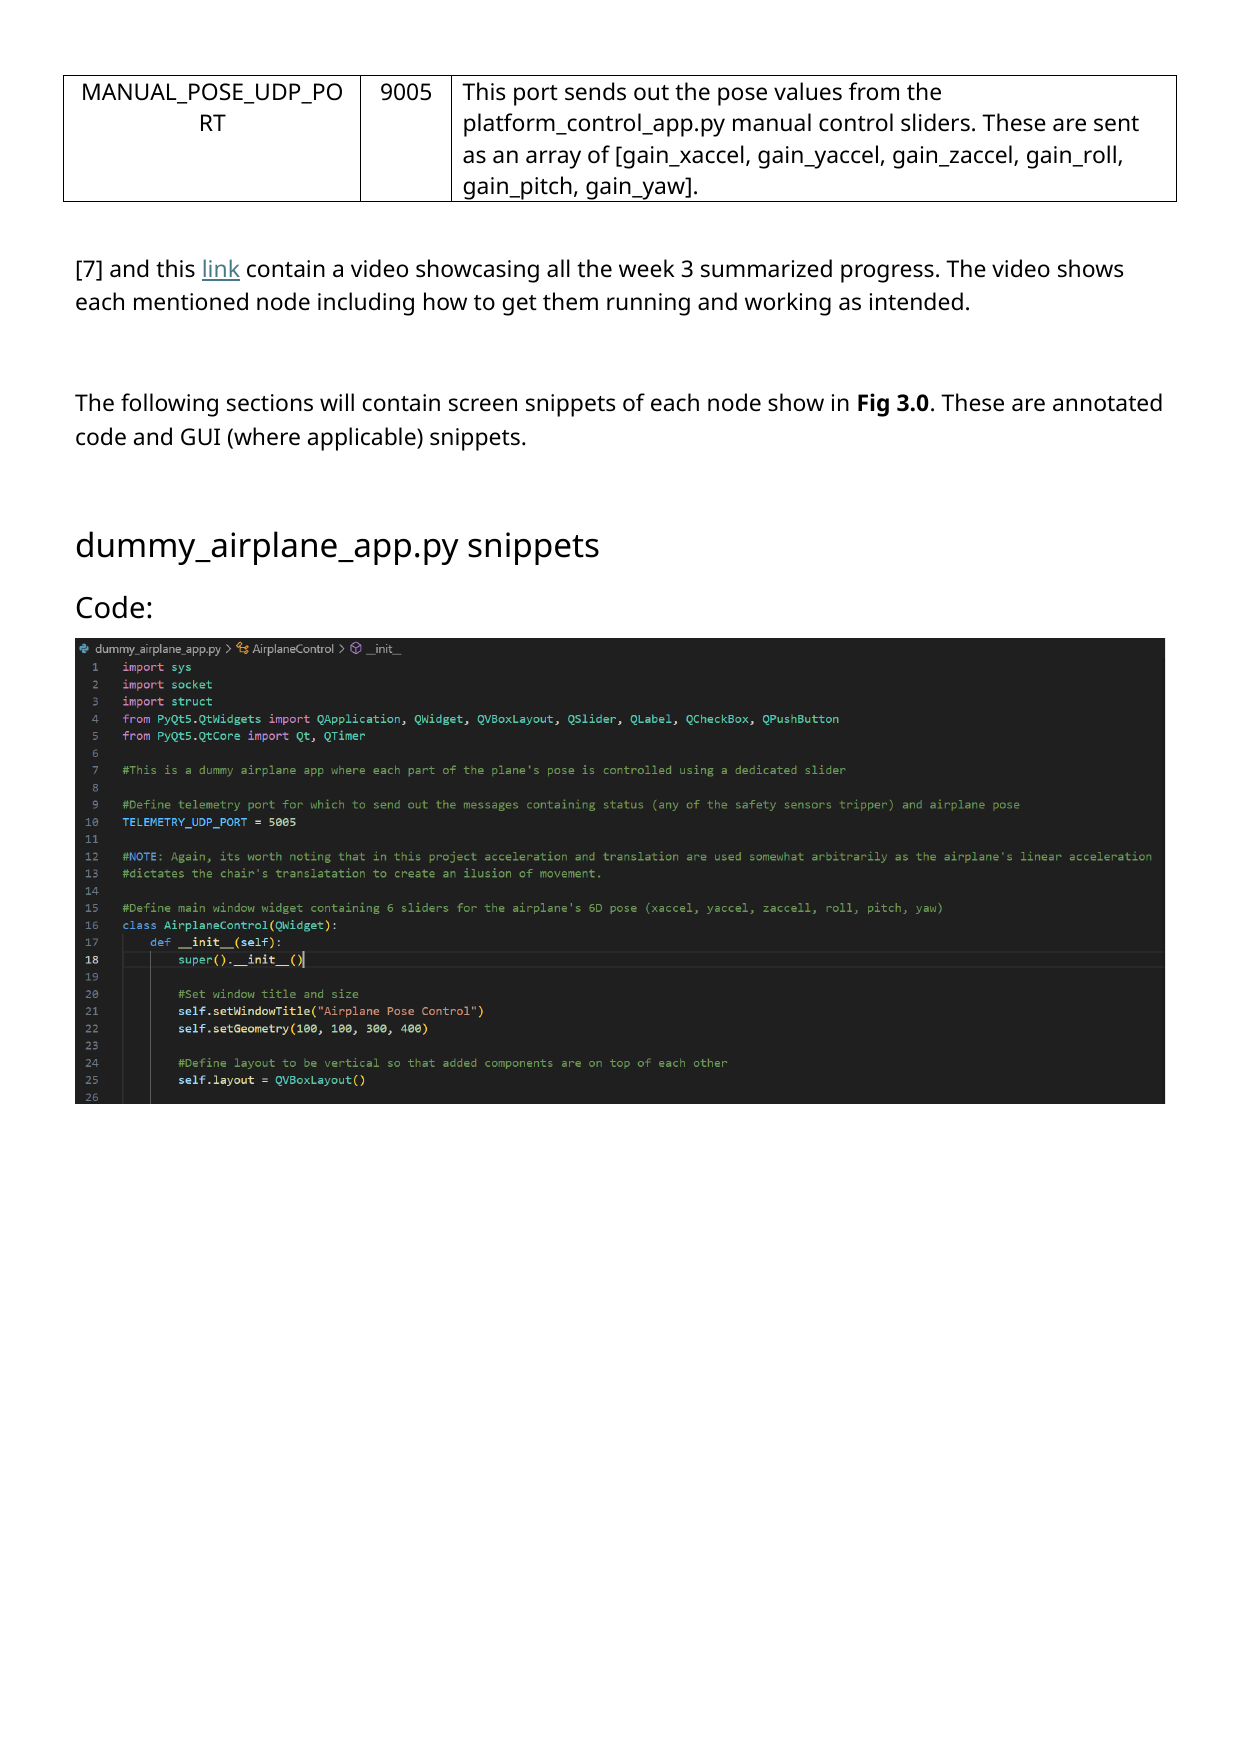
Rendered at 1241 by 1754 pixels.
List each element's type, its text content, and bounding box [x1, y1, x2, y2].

subtitle Code: [75, 587, 1165, 627]
table_cell MANUAL_POSE_UDP_PORT [64, 76, 360, 201]
table_cell This port sends out the pose values from the platform_control_app.py manual control sliders. These are sent as an array of [gain_xaccel, gain_yaccel, gain_zaccel, gain_roll, gain_pitch, gain_yaw]. [452, 76, 1176, 201]
table_cell 9005 [361, 76, 451, 201]
picture [75, 638, 1166, 1104]
subtitle dummy_airplane_app.py snippets [75, 522, 1165, 567]
text The following sections will contain screen snippets of each node show in Fig 3.0. These are annotated code and GUI (where applicable) snippets. [75, 387, 1165, 452]
text [7] and this link contain a video showcasing all the week 3 summarized progress. The video shows each mentioned node including how to get them running and working as intended. [75, 252, 1165, 317]
